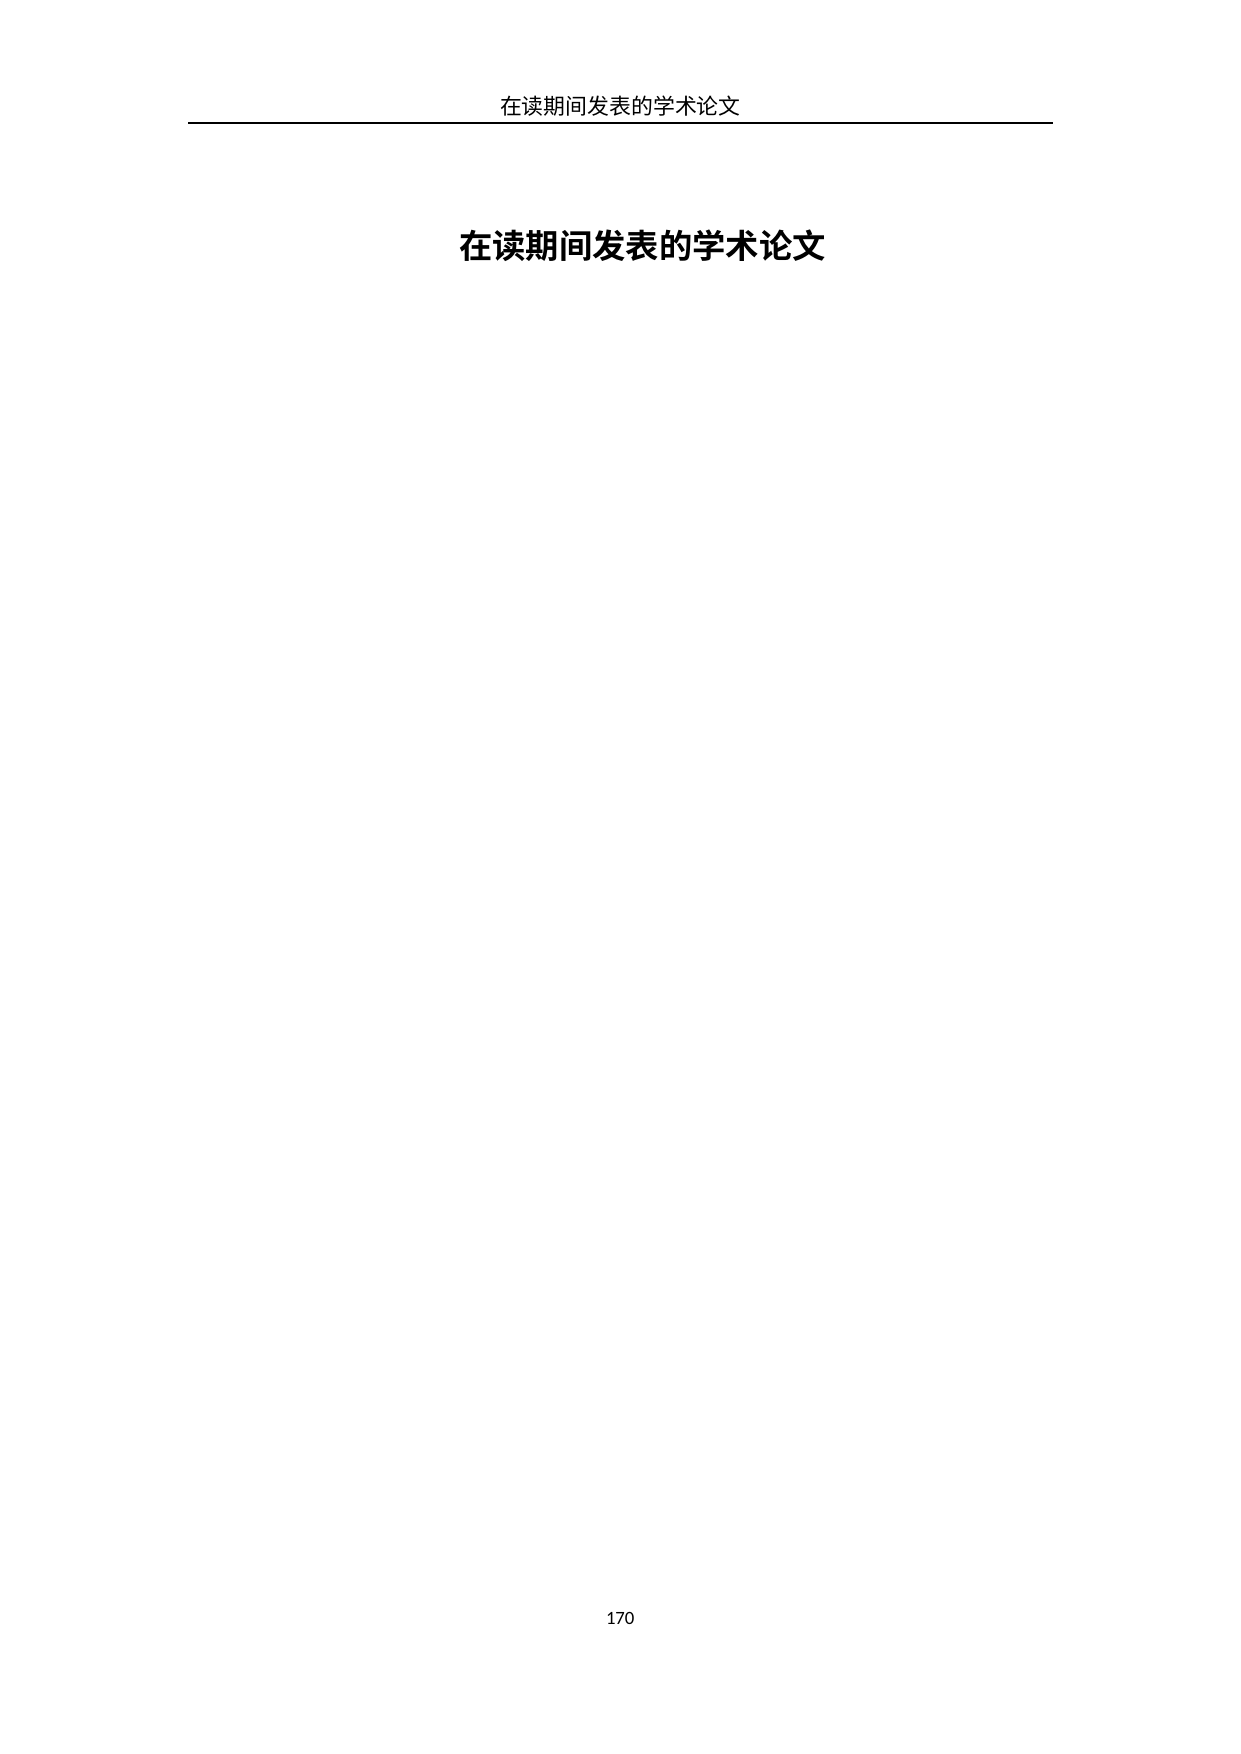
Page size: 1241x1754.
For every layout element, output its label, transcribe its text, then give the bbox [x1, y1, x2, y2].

subtitle 在读期间发表的学术论文 [232, 212, 1053, 277]
